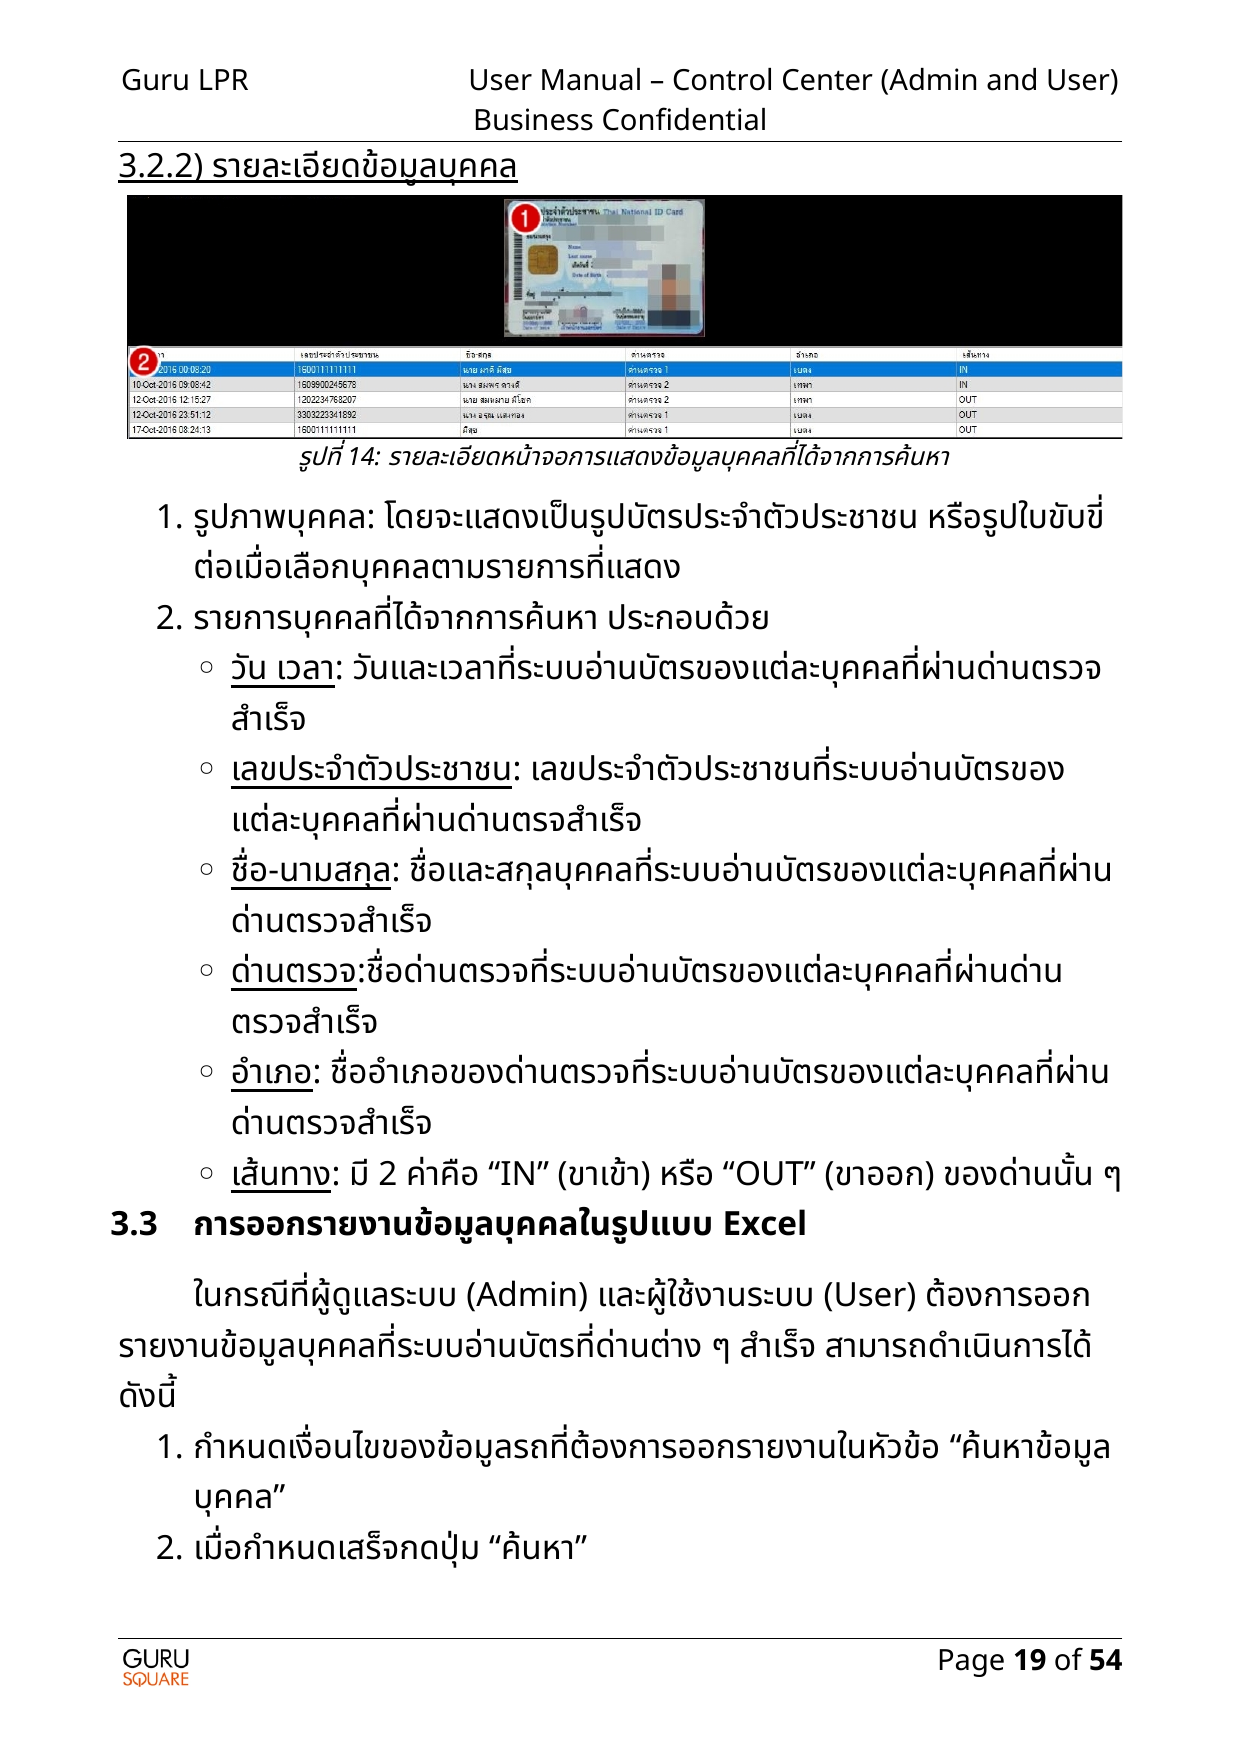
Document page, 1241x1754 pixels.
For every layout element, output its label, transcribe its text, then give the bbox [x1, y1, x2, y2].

list รายการบุคคลที่ได้จากการค้นหา ประกอบด้วย [156, 593, 1122, 644]
list ชื่อ-นามสกุล: ชื่อและสกุลบุคคลที่ระบบอ่านบัตรของแต่ละบุคคลที่ผ่านด่านตรวจสำเร็จ [193, 846, 1122, 947]
list กำหนดเงื่อนไขของข้อมูลรถที่ต้องการออกรายงานในหัวข้อ “ค้นหาข้อมูลบุคคล” [156, 1423, 1122, 1524]
list รูปภาพบุคคล: โดยจะแสดงเป็นรูปบัตรประจำตัวประชาชน หรือรูปใบขับขี่ ต่อเมื่อเลือกบุคคลตามรายการที่แสดง [156, 439, 1122, 593]
picture [127, 194, 1123, 439]
text ในกรณีที่ผู้ดูแลระบบ (Admin) และผู้ใช้งานระบบ (User) ต้องการออกรายงานข้อมูลบุคคลที่ระบบอ่านบัตรที่ด่านต่าง ๆ สำเร็จ สามารถดำเนินการได้ดังนี้ [118, 1271, 1122, 1423]
list เมื่อกำหนดเสร็จกดปุ่ม “ค้นหา” [156, 1524, 1122, 1574]
list เส้นทาง: มี 2 ค่าคือ “IN” (ขาเข้า) หรือ “OUT” (ขาออก) ของด่านนั้น ๆ [193, 1149, 1122, 1200]
list เลขประจำตัวประชาชน: เลขประจำตัวประชาชนที่ระบบอ่านบัตรของแต่ละบุคคลที่ผ่านด่านตรจสำเร็จ [193, 745, 1122, 846]
list อำเภอ: ชื่ออำเภอของด่านตรวจที่ระบบอ่านบัตรของแต่ละบุคคลที่ผ่านด่านตรวจสำเร็จ [193, 1048, 1122, 1149]
list วัน เวลา: วันและเวลาที่ระบบอ่านบัตรของแต่ละบุคคลที่ผ่านด่านตรวจสำเร็จ [193, 644, 1122, 745]
picture [121, 1646, 191, 1688]
subtitle 3.2.2) รายละเอียดข้อมูลบุคคล [118, 142, 1122, 193]
list ด่านตรวจ:ชื่อด่านตรวจที่ระบบอ่านบัตรของแต่ละบุคคลที่ผ่านด่านตรวจสำเร็จ [193, 947, 1122, 1048]
list การออกรายงานข้อมูลบุคคลในรูปแบบ Excel [110, 1200, 1122, 1251]
